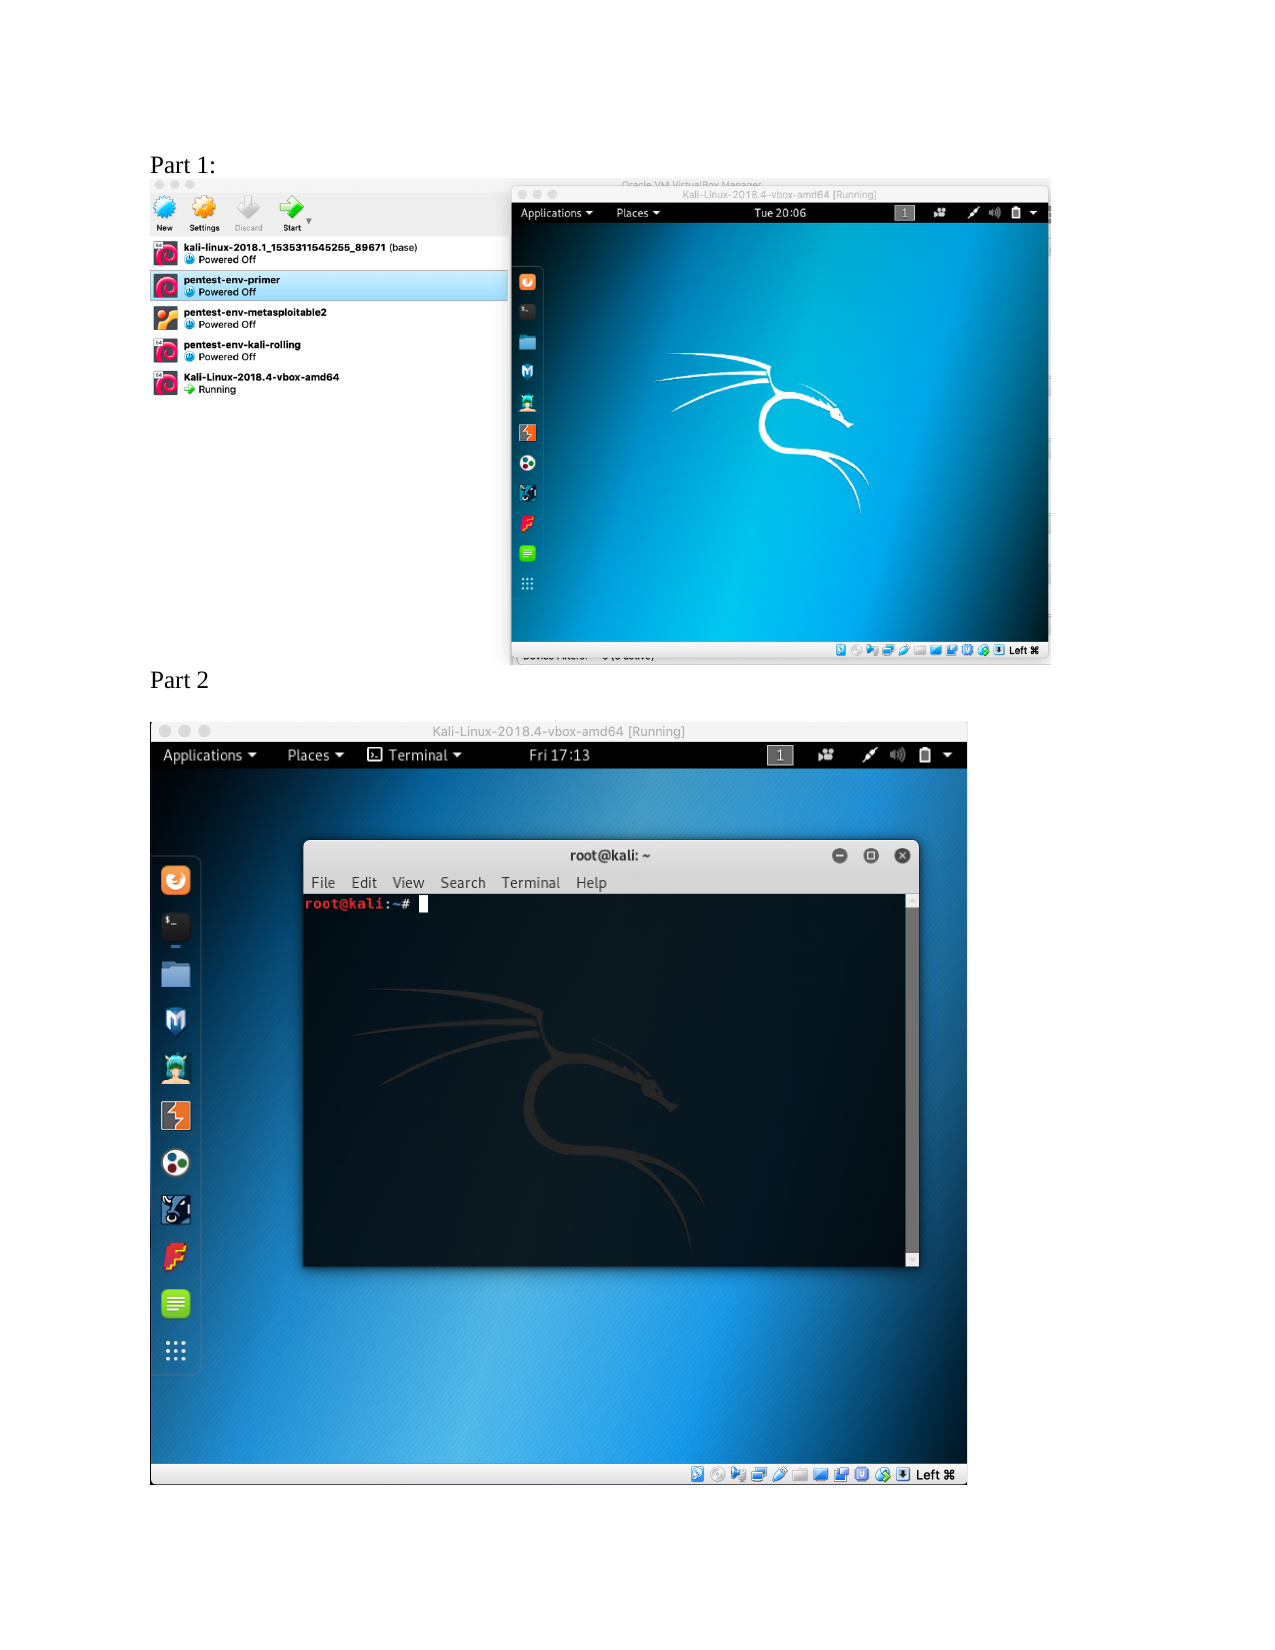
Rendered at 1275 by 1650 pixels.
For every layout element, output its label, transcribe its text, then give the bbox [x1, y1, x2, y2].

text Part 1: [150, 150, 1125, 179]
picture [150, 178, 1052, 665]
picture [150, 722, 968, 1485]
text Part 2 [150, 665, 1125, 693]
